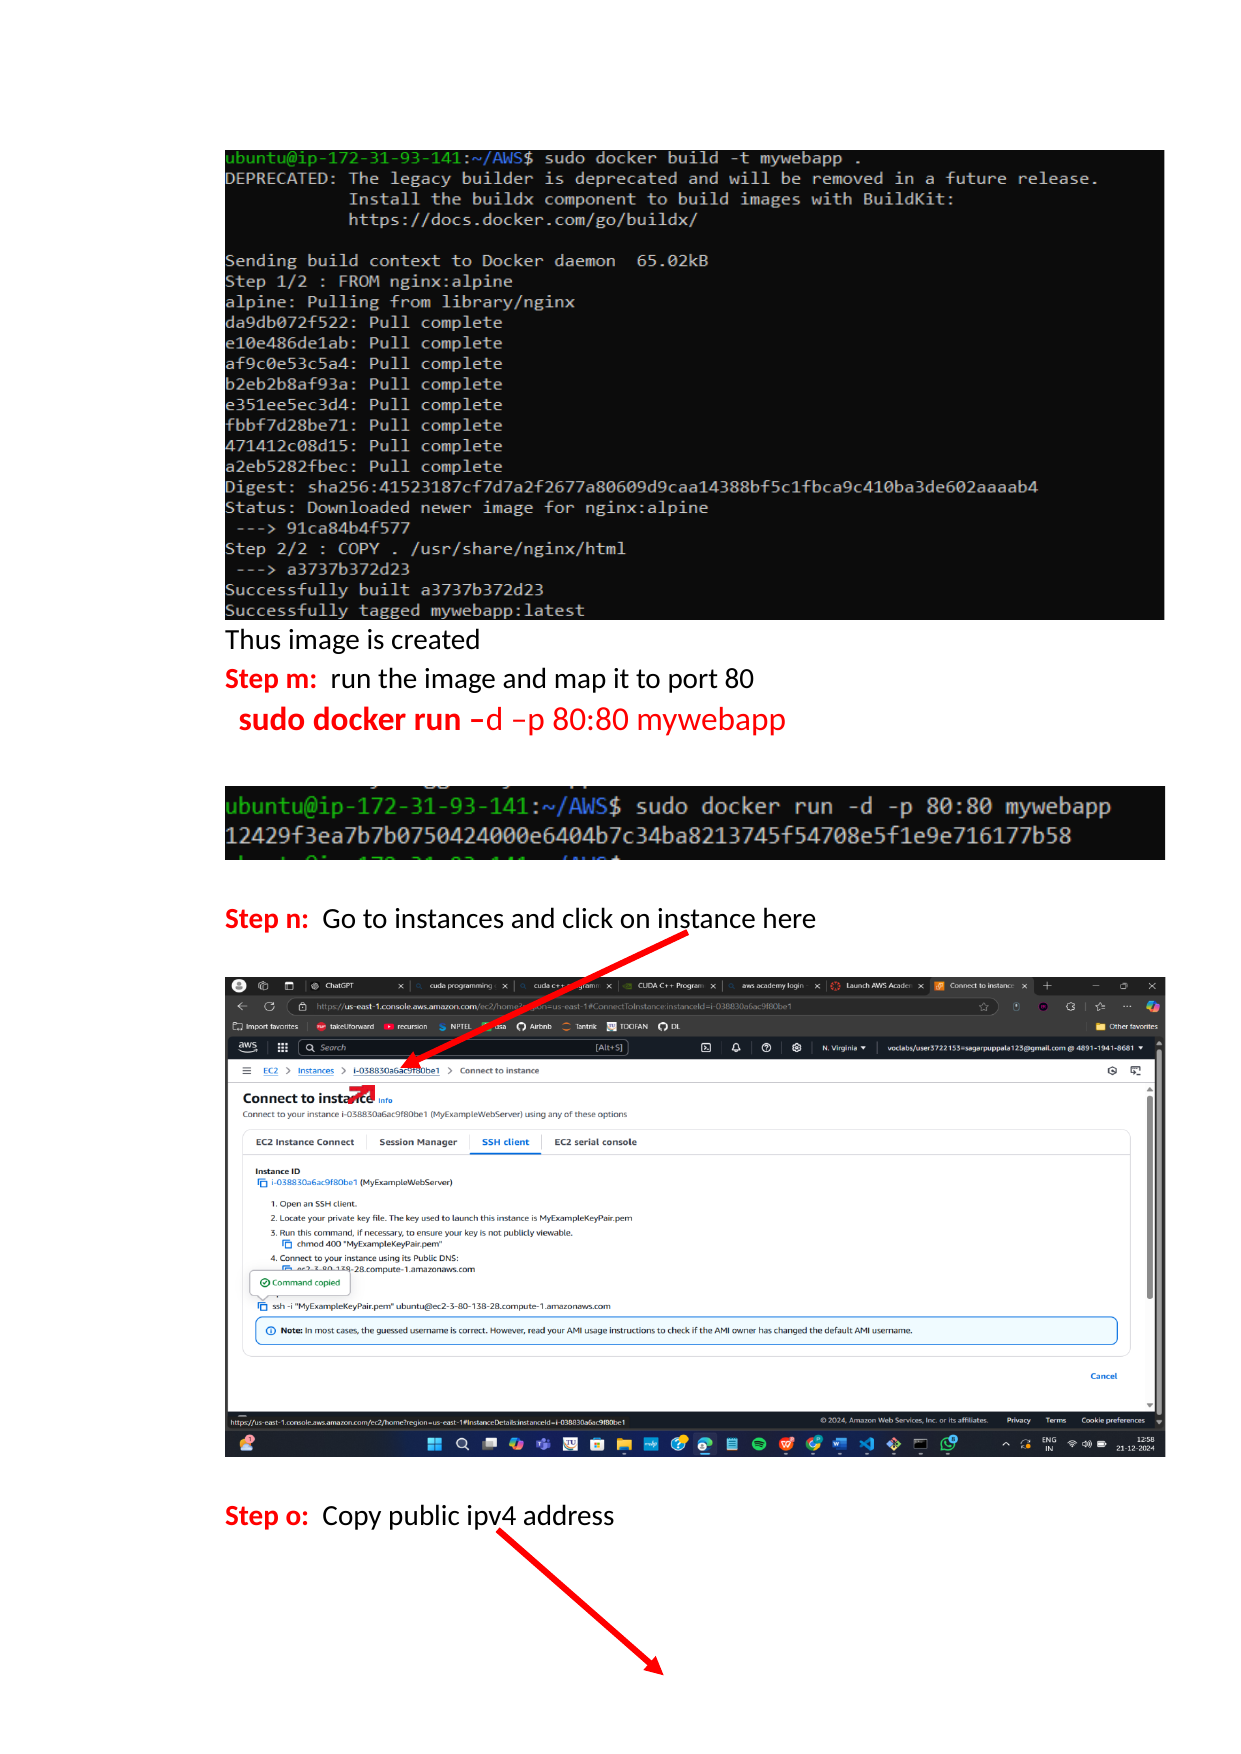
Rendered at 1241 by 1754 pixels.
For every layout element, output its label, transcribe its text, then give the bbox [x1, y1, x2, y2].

list Step o: Copy public ipv4 address [225, 1497, 1090, 1533]
picture [225, 150, 1165, 620]
list sudo docker run –d –p 80:80 mywebapp [225, 698, 1090, 739]
picture [225, 977, 1166, 1457]
list Thus image is created [225, 621, 1090, 657]
picture [225, 786, 1166, 860]
list Step n: Go to instances and click on instance here [225, 900, 1090, 936]
list Step m: run the image and map it to port 80 [225, 660, 1090, 695]
